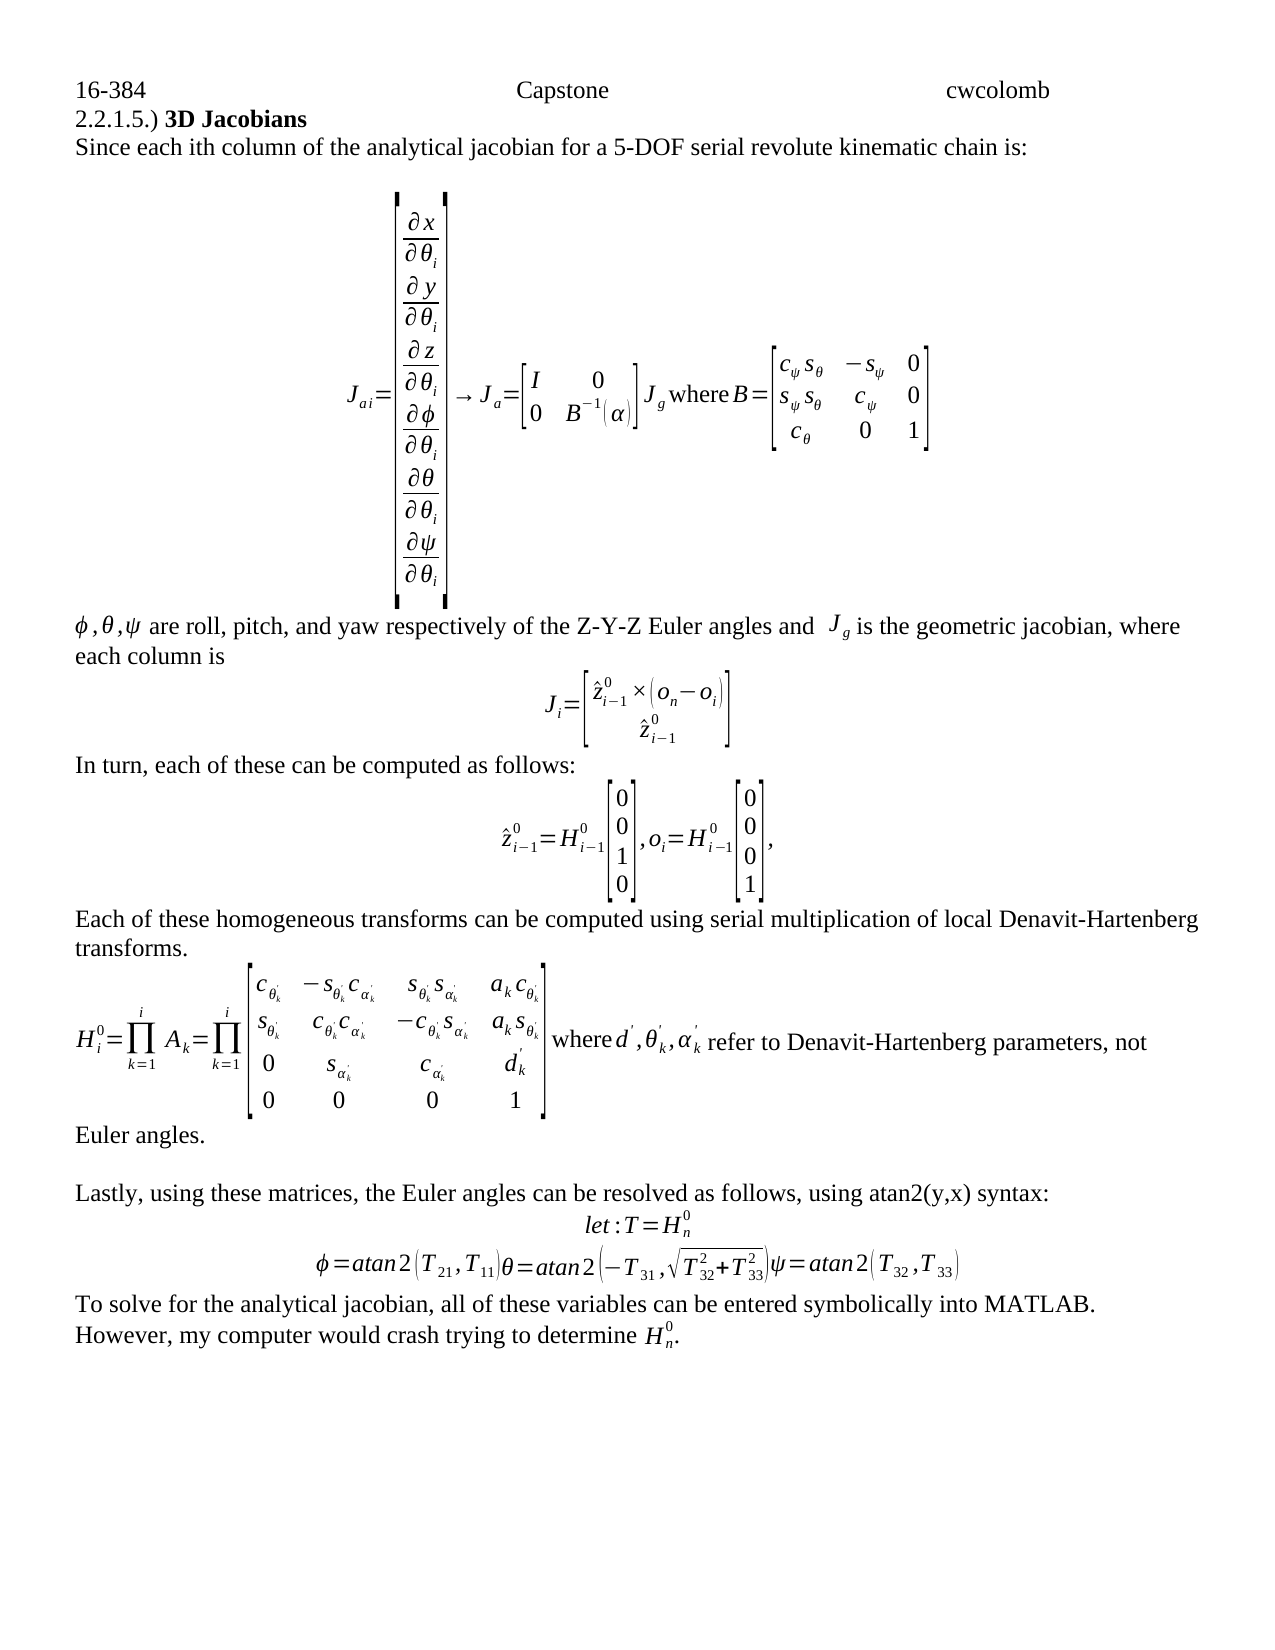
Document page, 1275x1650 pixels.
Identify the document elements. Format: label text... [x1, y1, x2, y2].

text Since each ith column of the analytical jacobian for a 5-DOF serial revolute kinematic chain is: [75, 132, 1200, 161]
text Each of these homogeneous transforms can be computed using serial multiplication of local Denavit-Hartenberg transforms. [75, 904, 1200, 962]
text To solve for the analytical jacobian, all of these variables can be entered symbolically into MATLAB. However, my computer would crash trying to determine . [75, 1289, 1200, 1352]
text Lastly, using these matrices, the Euler angles can be resolved as follows, using atan2(y,x) syntax: [75, 1178, 1200, 1207]
text refer to Denavit-Hartenberg parameters, not Euler angles. [75, 962, 1200, 1149]
text 2.2.1.5.) 3D Jacobians [75, 104, 1200, 132]
text are roll, pitch, and yaw respectively of the Z-Y-Z Euler angles and is the geometric jacobian, where each column is [75, 610, 1200, 670]
text In turn, each of these can be computed as follows: [75, 750, 1200, 779]
